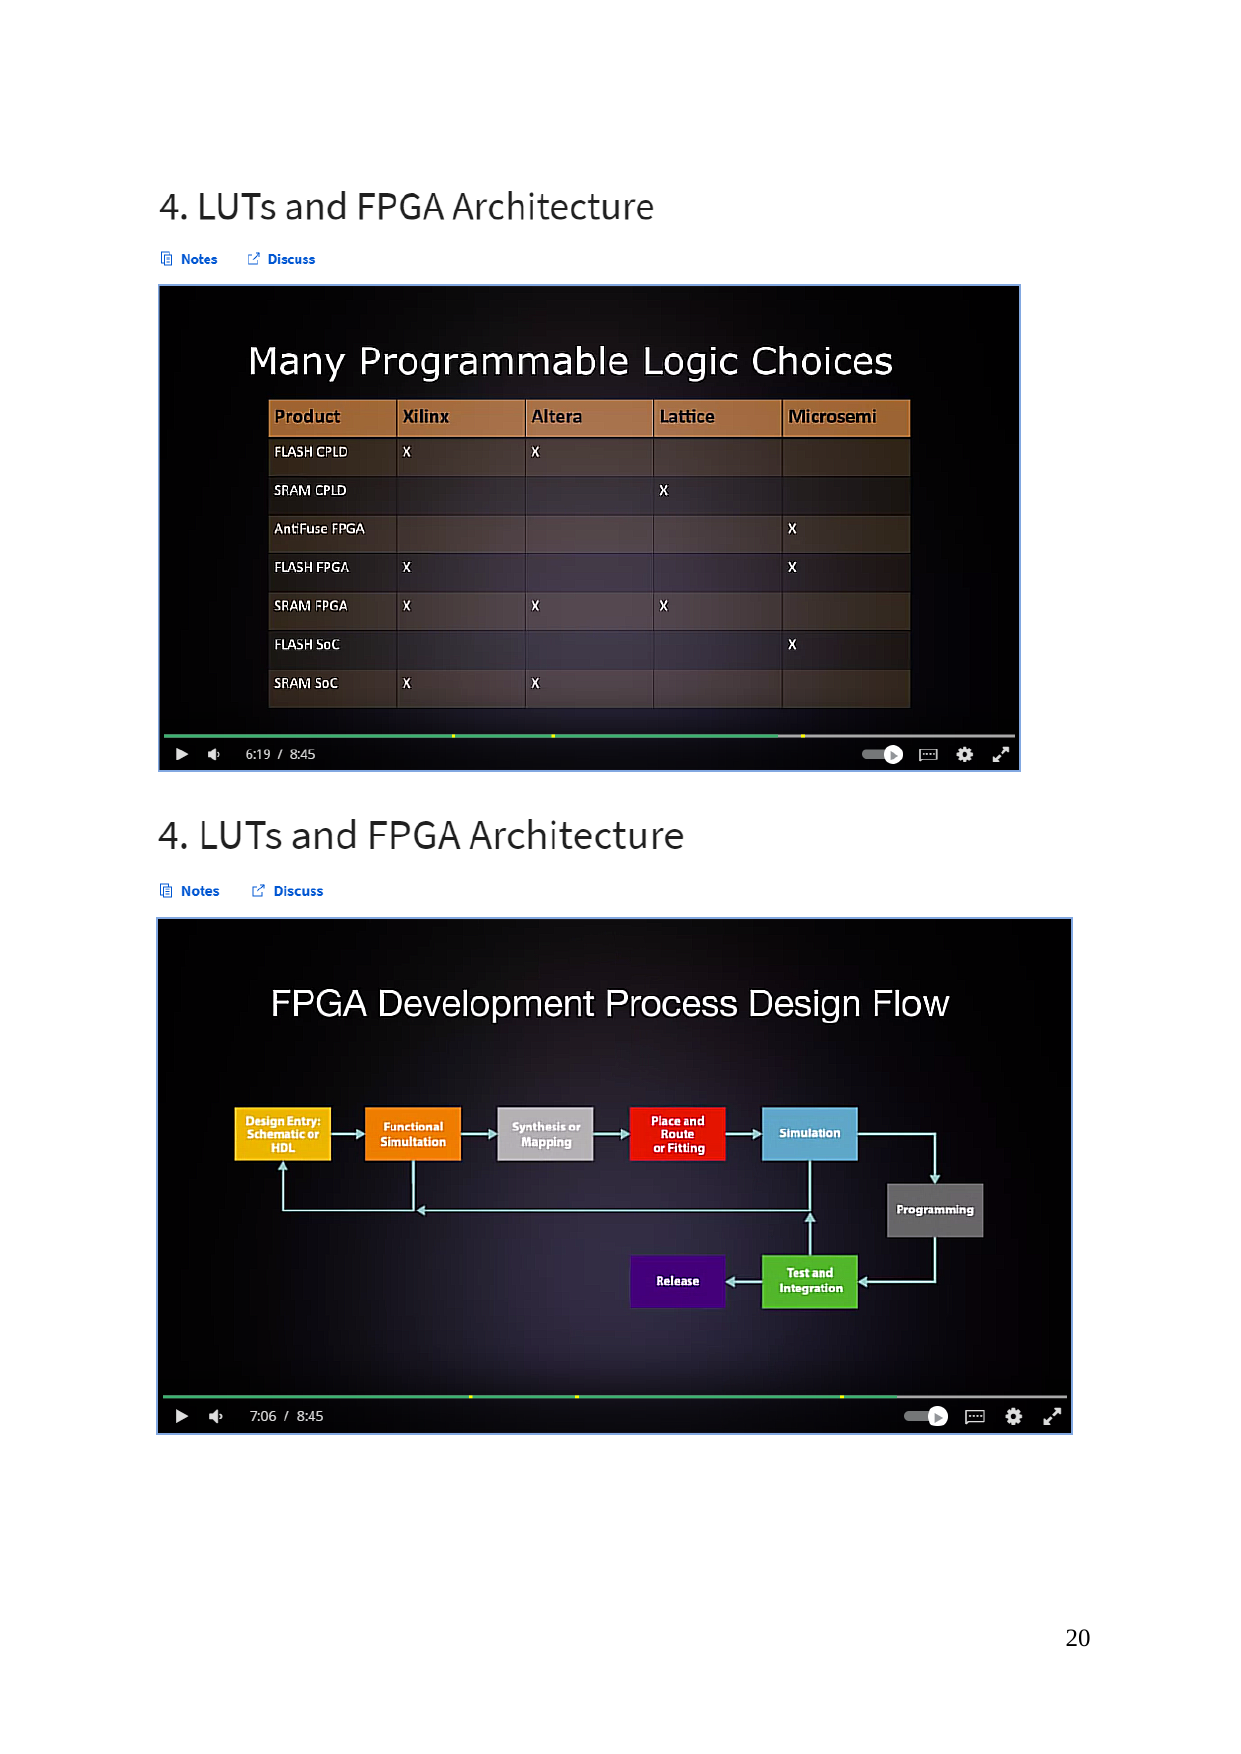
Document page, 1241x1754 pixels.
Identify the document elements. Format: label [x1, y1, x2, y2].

picture [150, 808, 1091, 1452]
picture [150, 150, 1091, 790]
